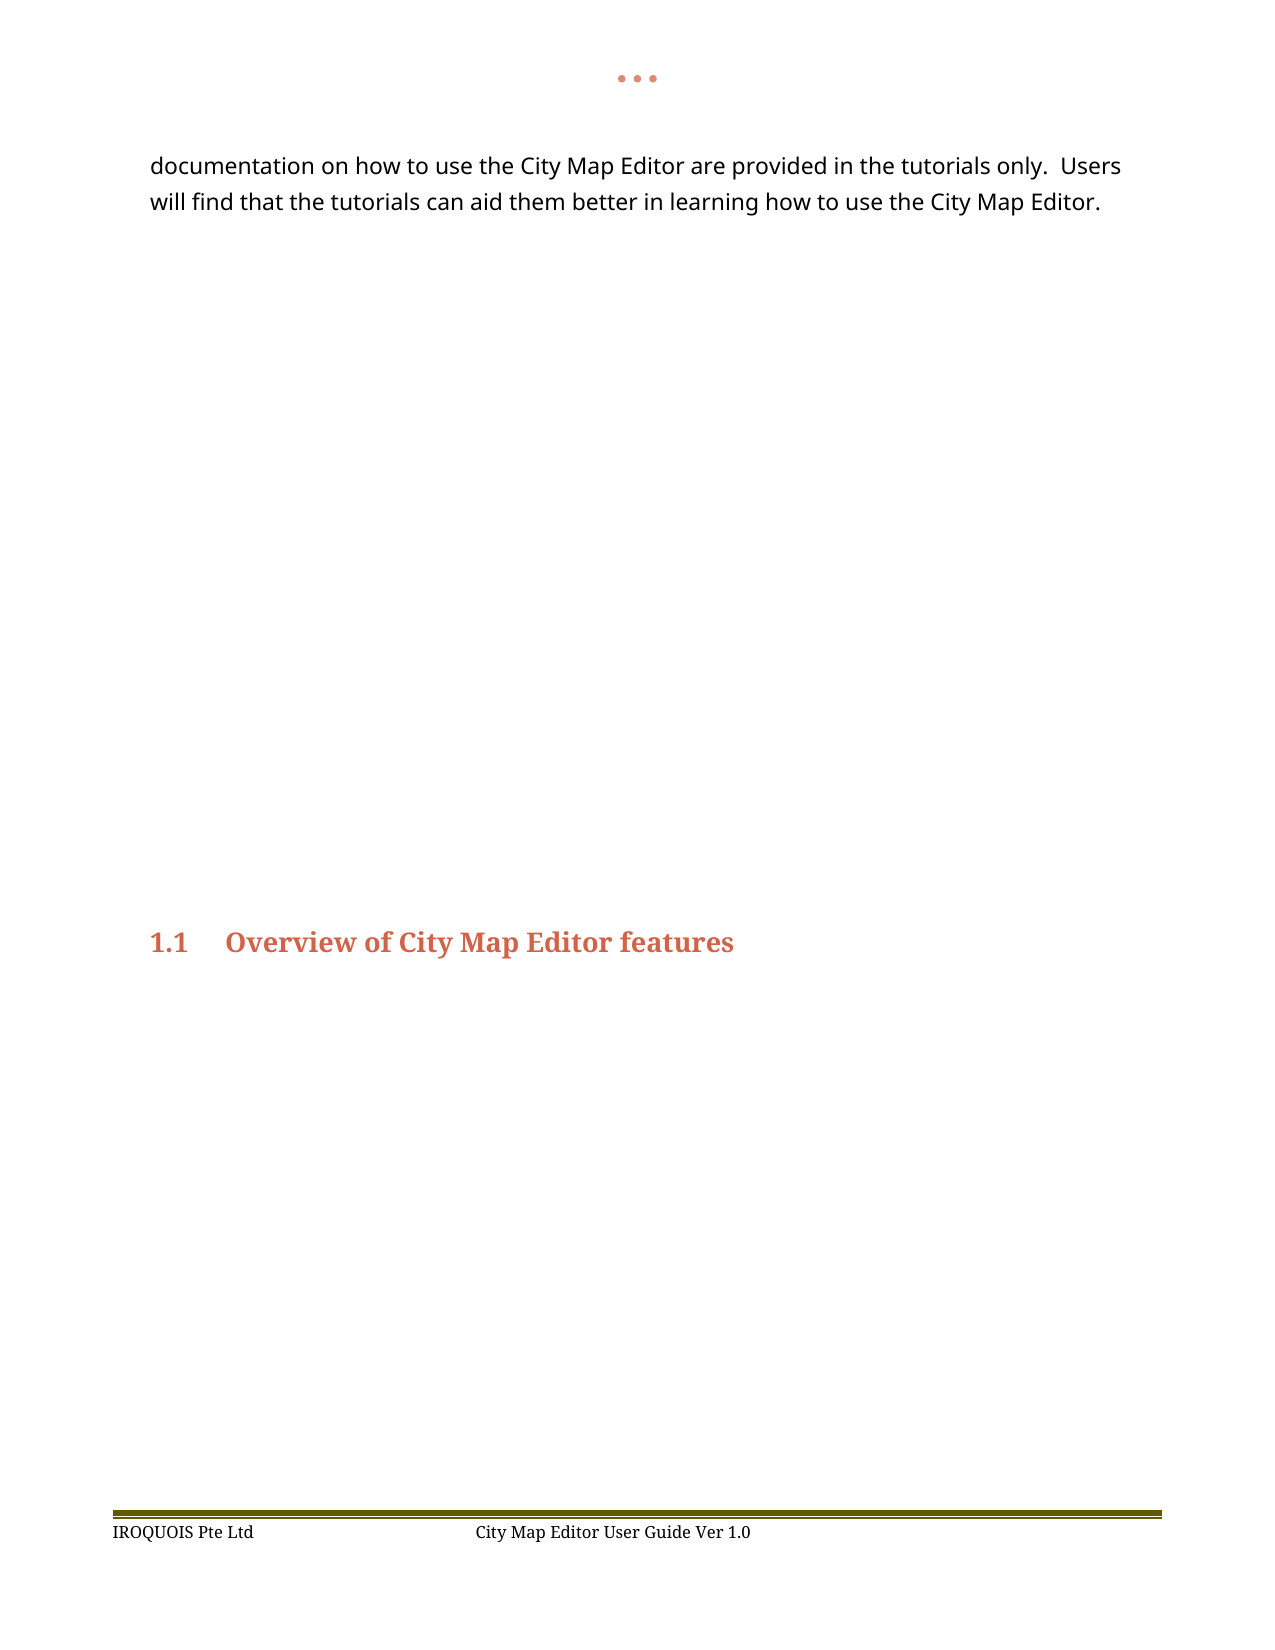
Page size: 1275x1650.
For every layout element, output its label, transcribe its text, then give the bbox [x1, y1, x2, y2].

subtitle Overview of City Map Editor features [150, 924, 1162, 961]
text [150, 150, 1162, 217]
